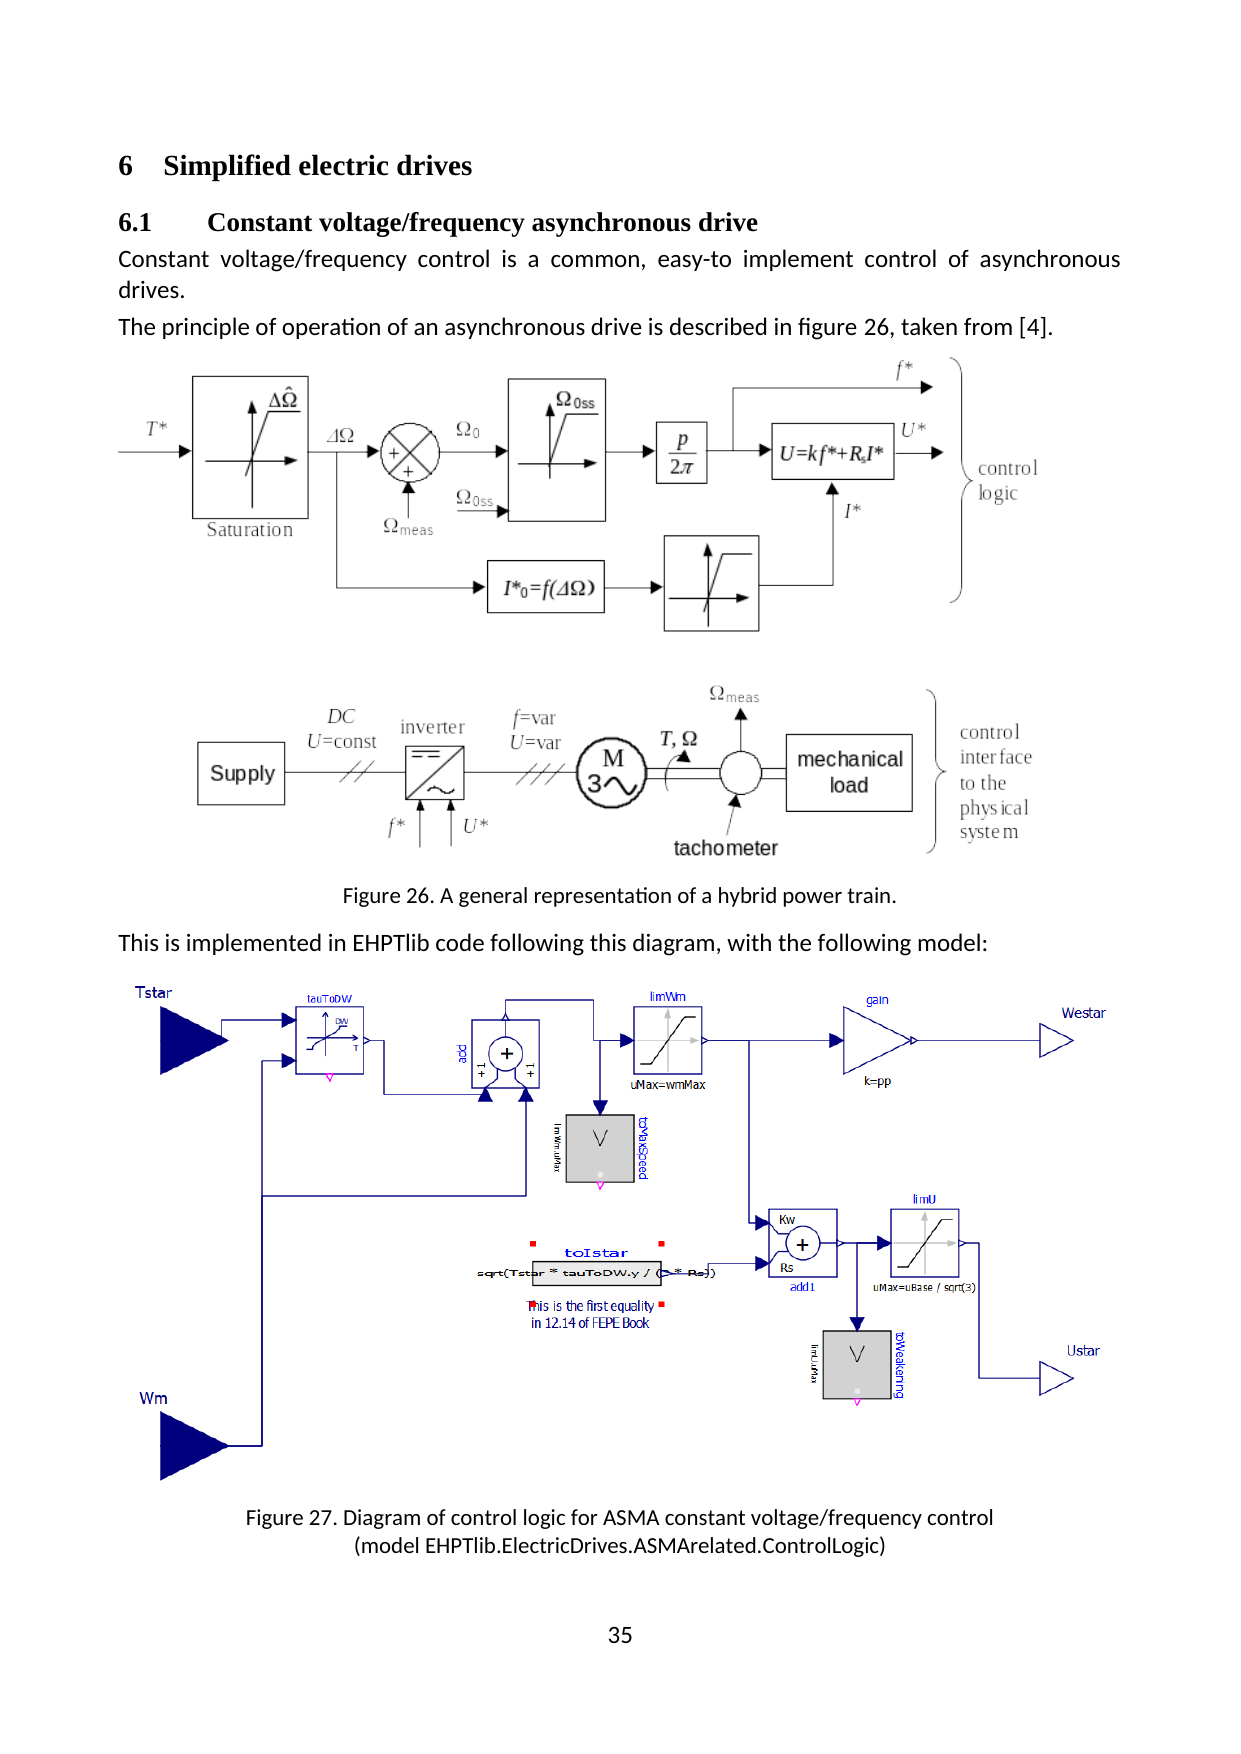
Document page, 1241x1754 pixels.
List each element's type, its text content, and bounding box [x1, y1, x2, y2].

text Figure 26. A general representation of a hybrid power train. [118, 881, 1122, 909]
subtitle Constant voltage/frequency asynchronous drive [118, 206, 1122, 237]
text Figure 27. Diagram of control logic for ASMA constant voltage/frequency control (model EHPTlib.ElectricDrives.ASMArelated.ControlLogic) [118, 1503, 1122, 1559]
picture [118, 964, 1123, 1497]
subtitle Simplified electric drives [118, 148, 1122, 181]
text Constant voltage/frequency control is a common, easy-to implement control of asynchronous drives. [118, 243, 1122, 304]
text This is implemented in EHPTlib code following this diagram, with the following model: [118, 927, 1122, 958]
